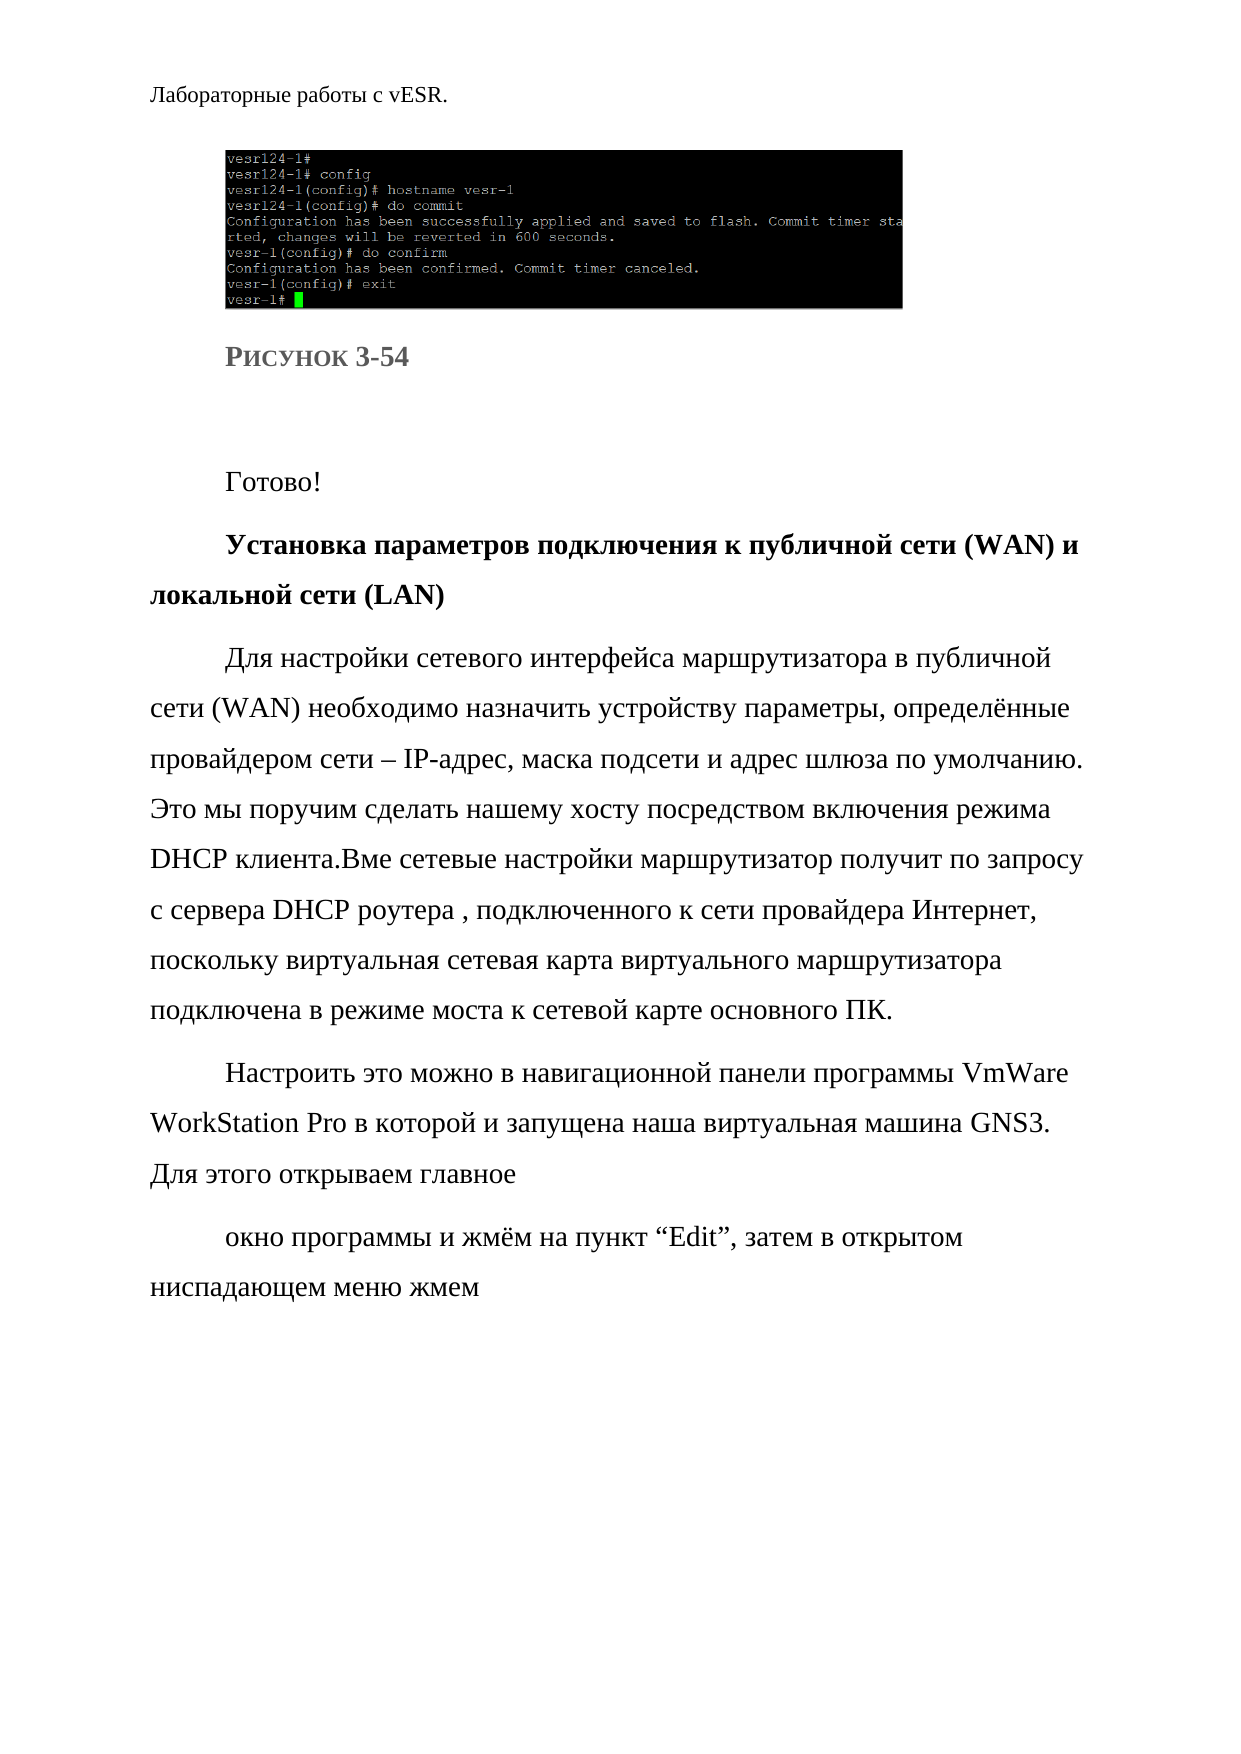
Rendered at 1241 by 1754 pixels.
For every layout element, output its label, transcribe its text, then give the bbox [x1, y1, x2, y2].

text Настроить это можно в навигационной панели программы VmWare WorkStation Pro в которой и запущена наша виртуальная машина GNS3. Для этого открываем главное [150, 1055, 1090, 1189]
text Установка параметров подключения к публичной сети (WAN) и локальной сети (LAN) [150, 527, 1090, 611]
text Для настройки сетевого интерфейса маршрутизатора в публичной сети (WAN) необходимо назначить устройству параметры, определённые провайдером сети – IP-адрес, маска подсети и адрес шлюза по умолчанию. Это мы поручим сделать нашему хосту посредством включения режима DHCP клиента.Вме сетевые настройки маршрутизатор получит по запросу с сервера DHCP роутера , подключенного к сети провайдера Интернет, поскольку виртуальная сетевая карта виртуального маршрутизатора подключена в режиме моста к сетевой карте основного ПК. [150, 640, 1090, 1026]
text окно программы и жмём на пункт “Edit”, затем в открытом ниспадающем меню жмем [150, 1219, 1090, 1302]
picture [225, 150, 903, 310]
text Готово! [150, 464, 1090, 498]
